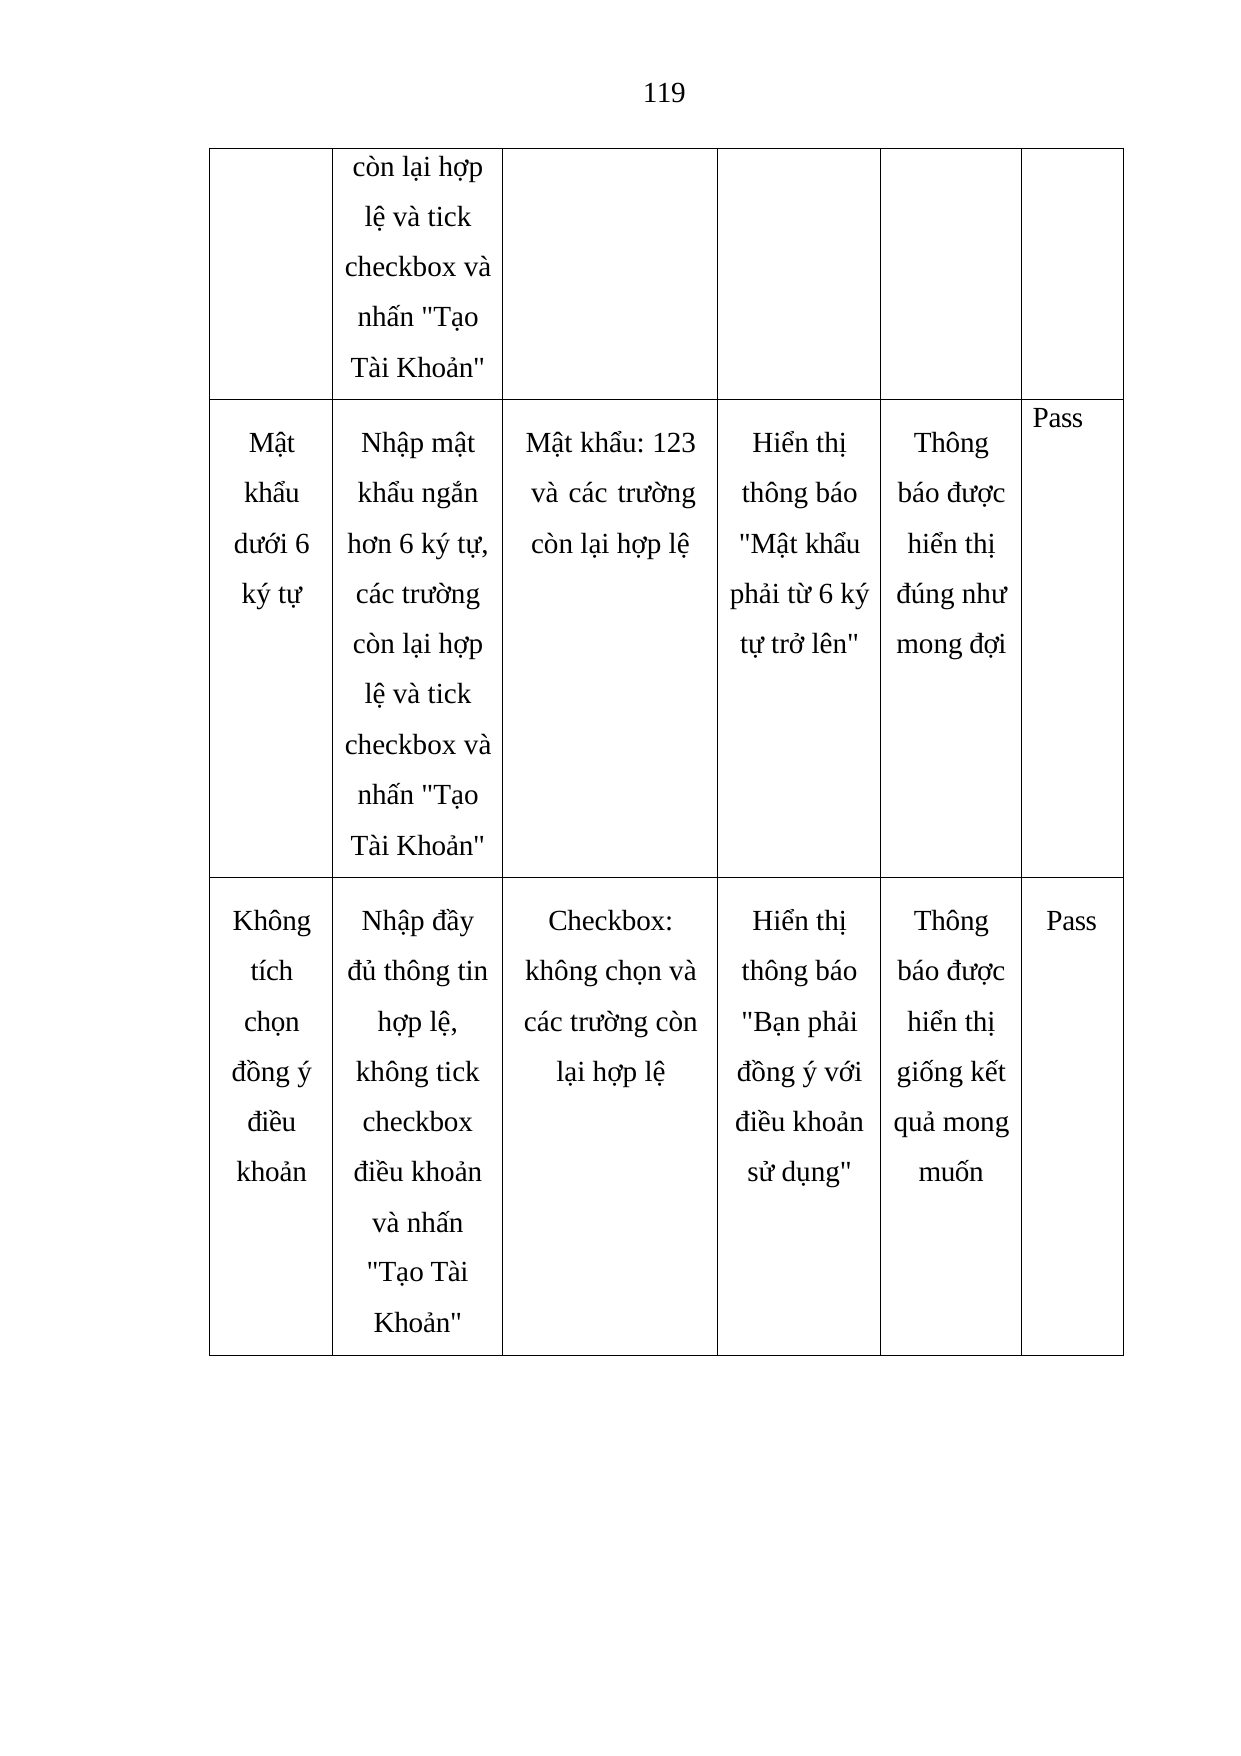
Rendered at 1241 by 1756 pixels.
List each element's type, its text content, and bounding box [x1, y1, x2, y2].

table_header [881, 149, 1021, 399]
table_header còn lại hợp lệ và tick checkbox và nhấn "Tạo Tài Khoản" [333, 149, 502, 399]
table_cell Hiển thị thông báo "Mật khẩu phải từ 6 ký tự trở lên" [718, 400, 880, 877]
table_cell Nhập mật khẩu ngắn hơn 6 ký tự, các trường còn lại hợp lệ và tick checkbox và nhấn "Tạo Tài Khoản" [333, 400, 502, 877]
table_cell Mật khẩu: 123 và các trường còn lại hợp lệ [503, 400, 717, 877]
table_header [1022, 149, 1123, 399]
table_cell Thông báo được hiển thị giống kết quả mong muốn [881, 878, 1021, 1355]
table_cell Checkbox: không chọn và các trường còn lại hợp lệ [503, 878, 717, 1355]
table_cell Nhập đầy đủ thông tin hợp lệ, không tick checkbox điều khoản và nhấn "Tạo Tài Khoản" [333, 878, 502, 1355]
table_cell Pass [1022, 878, 1123, 1355]
table_cell Mật khẩu dưới 6 ký tự [210, 400, 332, 877]
table_header [718, 149, 880, 399]
table_header [210, 149, 332, 399]
table_cell Pass [1022, 400, 1123, 877]
table_header [503, 149, 717, 399]
table_cell Hiển thị thông báo "Bạn phải đồng ý với điều khoản sử dụng" [718, 878, 880, 1355]
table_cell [881, 400, 1021, 877]
table_cell Không tích chọn đồng ý điều khoản [210, 878, 332, 1355]
